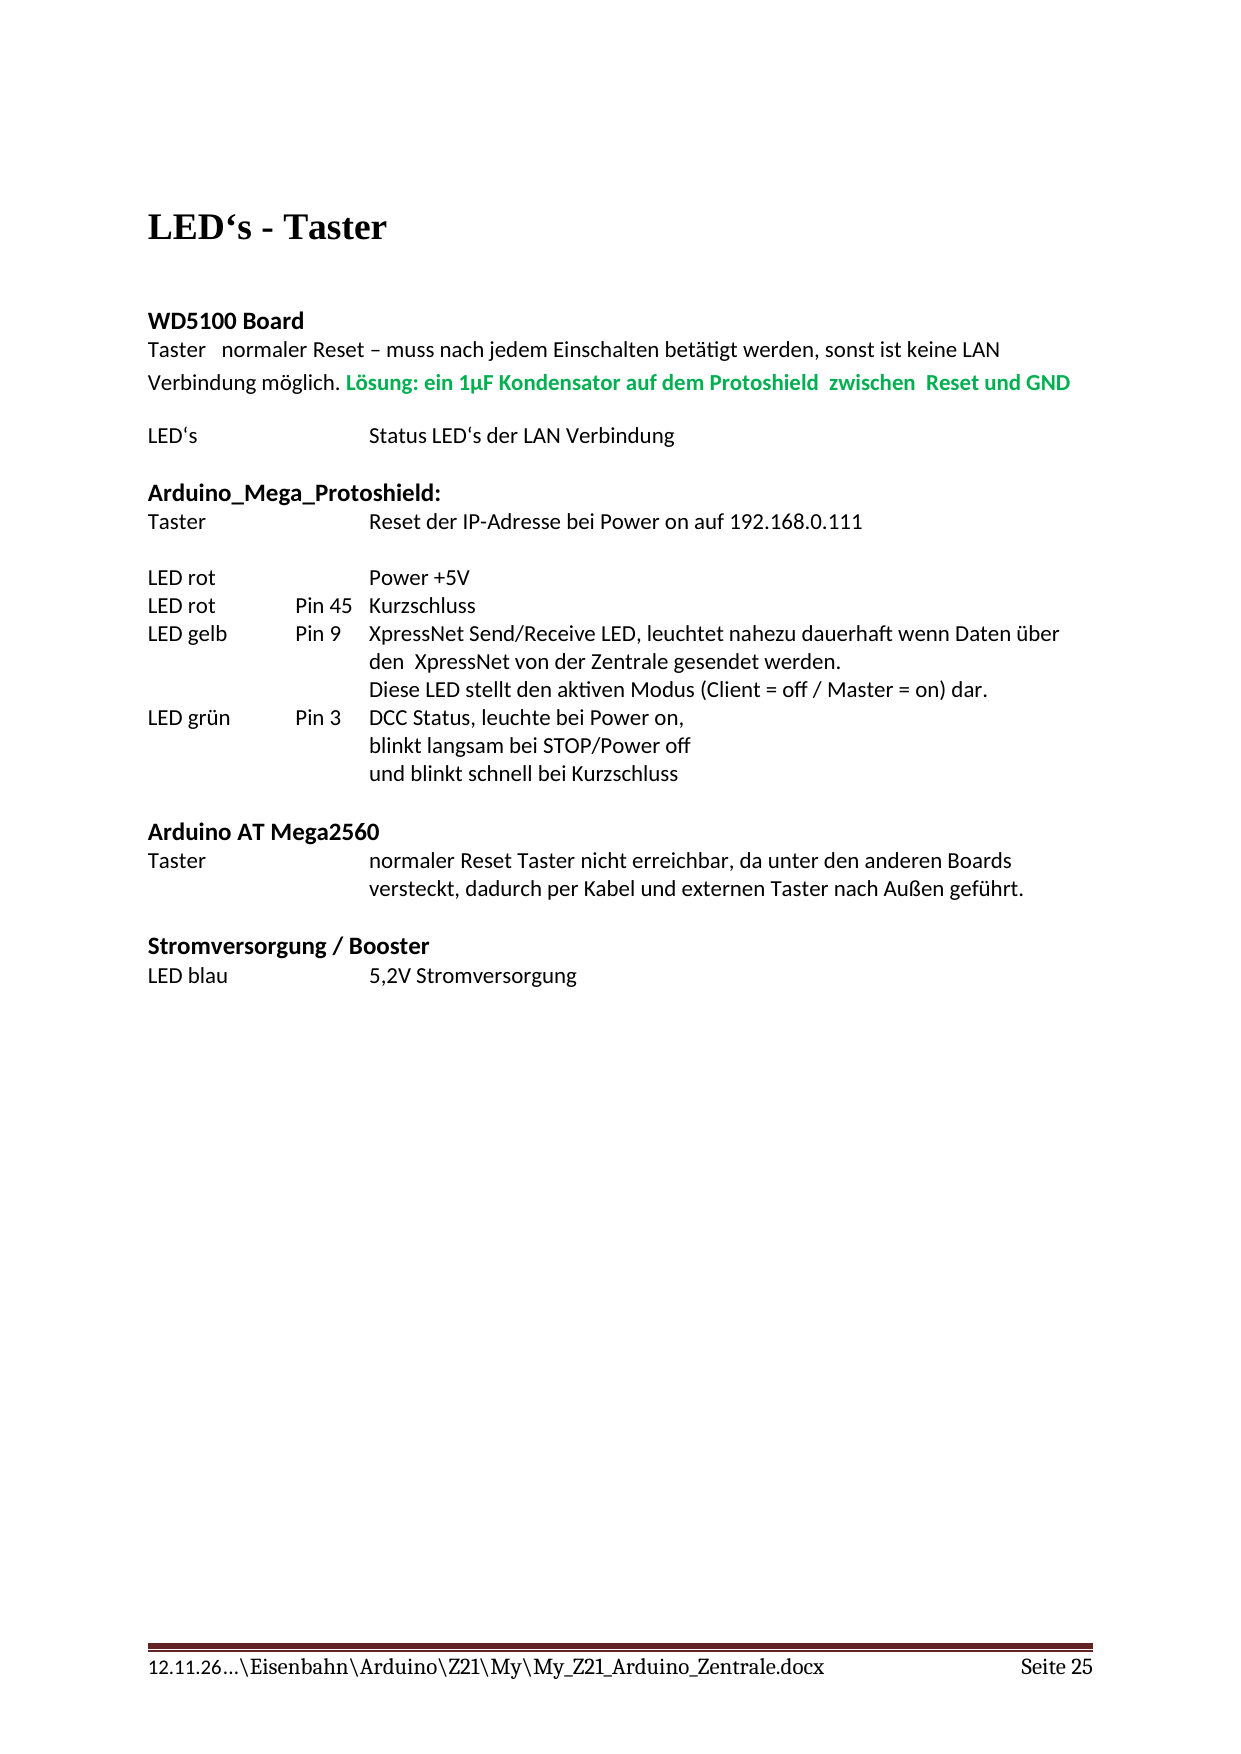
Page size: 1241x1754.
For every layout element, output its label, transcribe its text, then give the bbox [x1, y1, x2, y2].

text Stromversorgung / Booster [148, 930, 1093, 961]
text LED‘s Status LED‘s der LAN Verbindung [148, 421, 1093, 449]
text LED blau 5,2V Stromversorgung [148, 961, 1093, 989]
text LED grün Pin 3 DCC Status, leuchte bei Power on, blinkt langsam bei STOP/Power off und blinkt schnell bei Kurzschluss [148, 703, 1093, 788]
text Taster normaler Reset – muss nach jedem Einschalten betätigt werden, sonst ist keine LAN Verbindung möglich. Lösung: ein 1µF Kondensator auf dem Protoshield zwischen Reset und GND [148, 336, 1093, 396]
text Taster normaler Reset Taster nicht erreichbar, da unter den anderen Boards versteckt, dadurch per Kabel und externen Taster nach Außen geführt. [148, 846, 1093, 902]
text Arduino AT Mega2560 [148, 816, 1093, 846]
text Arduino_Mega_Protoshield: [148, 477, 1093, 507]
text Taster Reset der IP-Adresse bei Power on auf 192.168.0.111 [148, 507, 1093, 535]
text LED rot Power +5V LED rot Pin 45 Kurzschluss LED gelb Pin 9 XpressNet Send/Receive LED, leuchtet nahezu dauerhaft wenn Daten über den XpressNet von der Zentrale gesendet werden. Diese LED stellt den aktiven Modus (Client = off / Master = on) dar. [148, 563, 1093, 703]
subtitle LED‘s - Taster [148, 205, 1093, 248]
text WD5100 Board [148, 305, 1093, 336]
